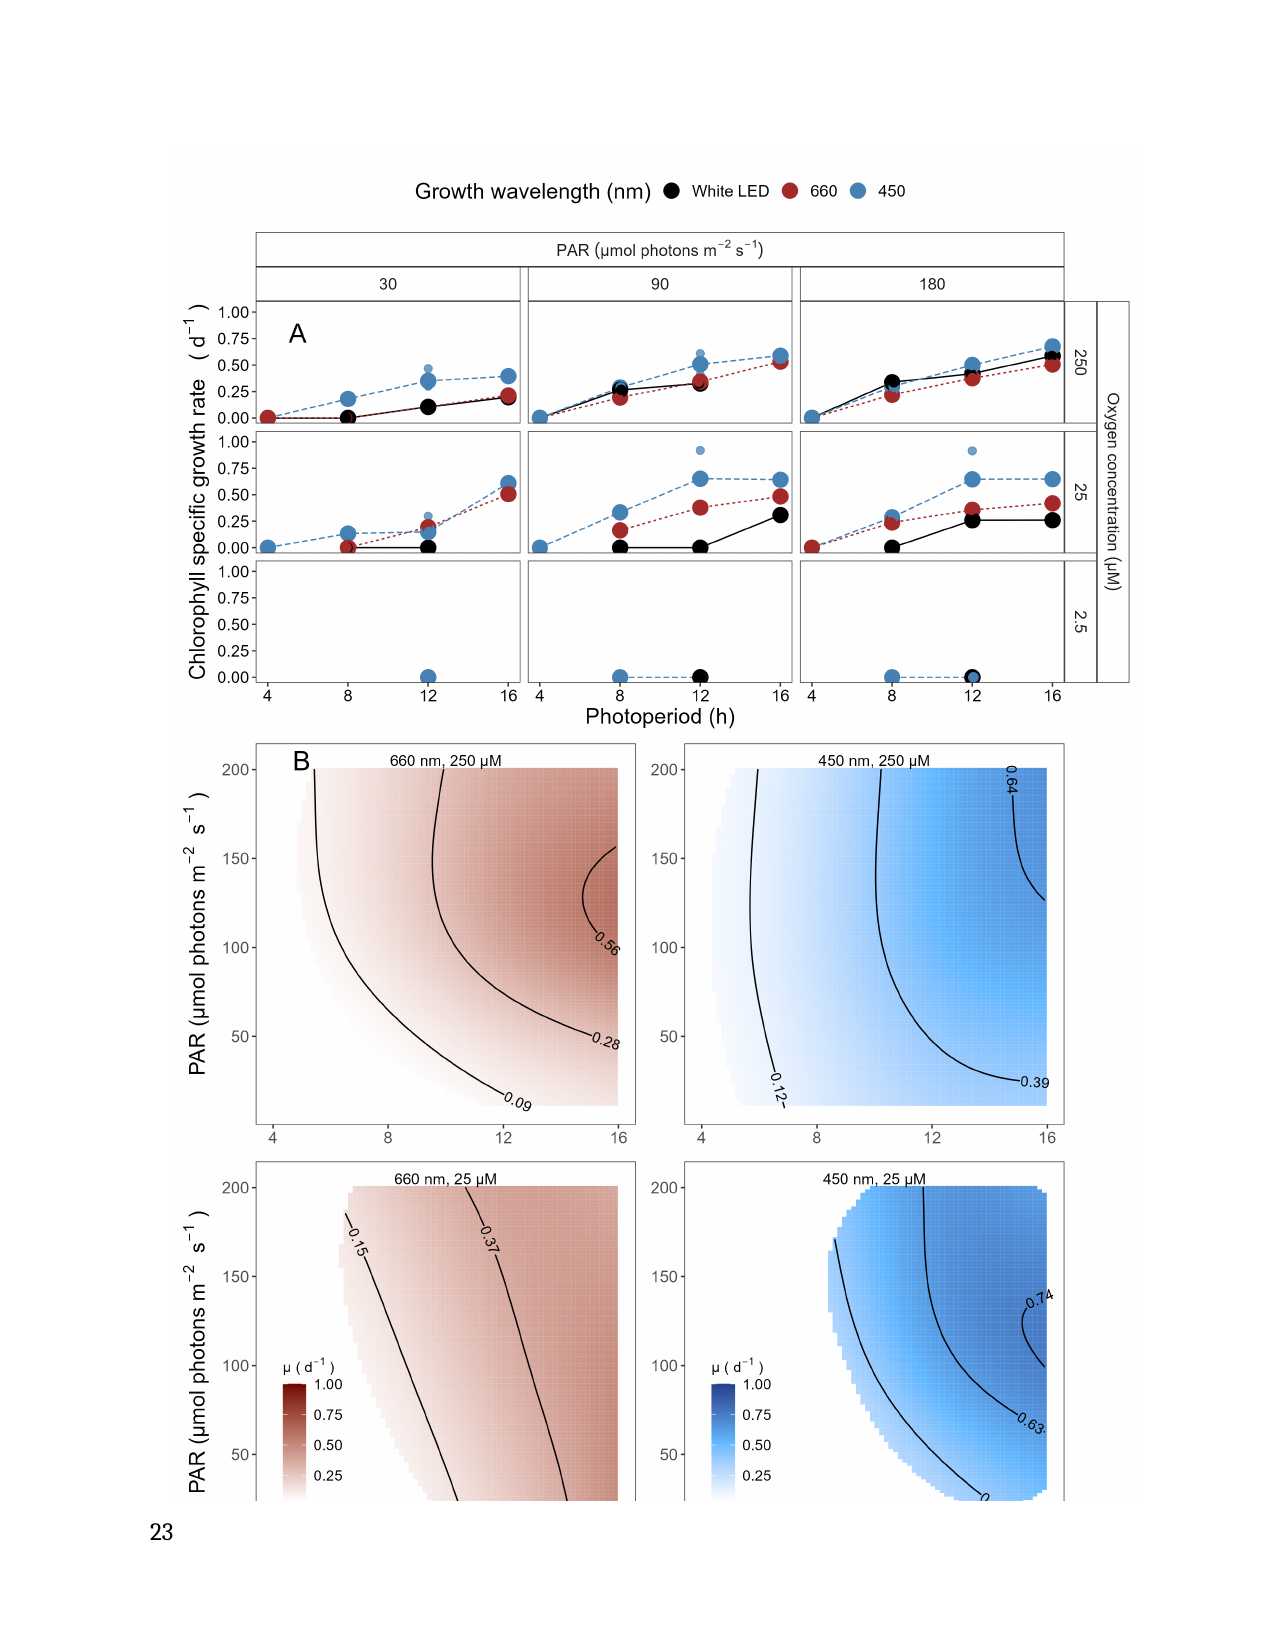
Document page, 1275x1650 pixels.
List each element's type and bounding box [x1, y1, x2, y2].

picture [168, 150, 1144, 1501]
